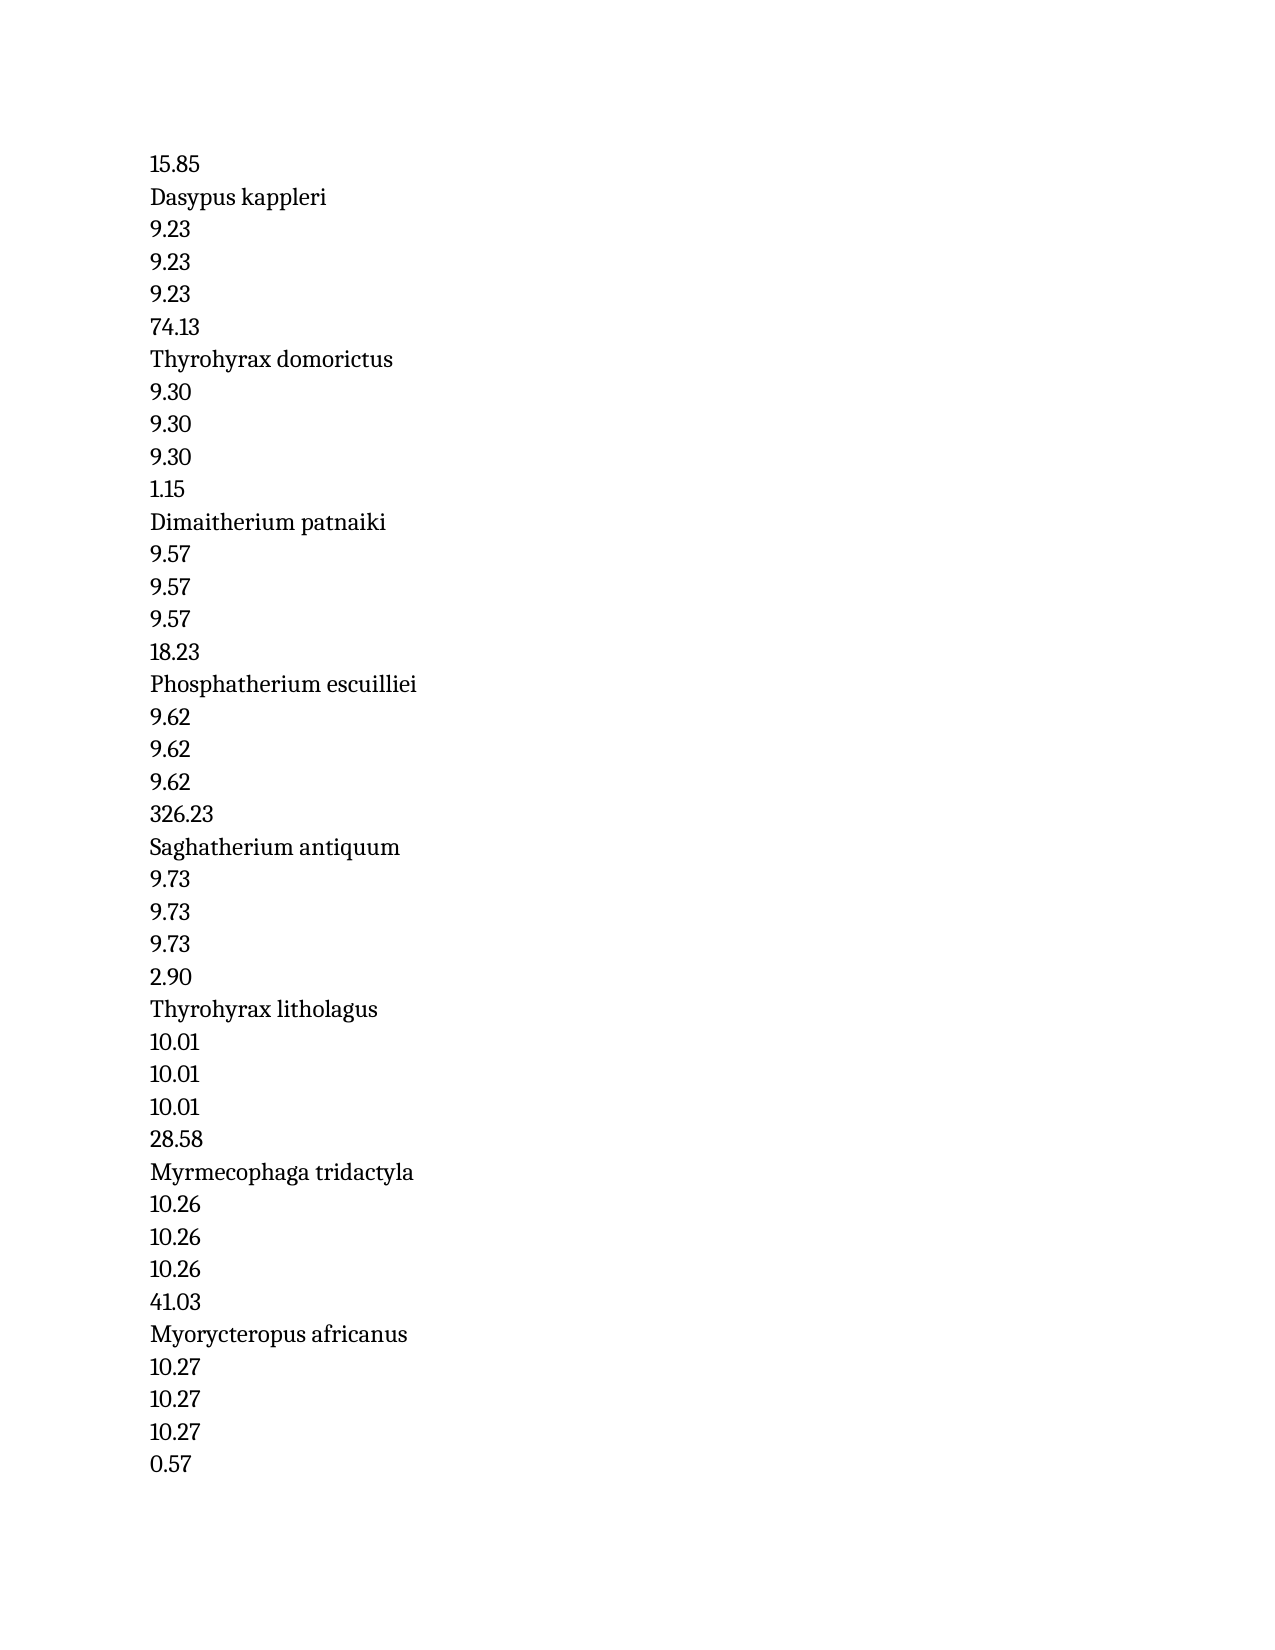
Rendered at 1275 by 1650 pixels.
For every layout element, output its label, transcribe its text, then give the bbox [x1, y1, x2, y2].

text 9.23 [150, 247, 1125, 276]
text 10.26 [150, 1255, 1125, 1284]
text Dimaitherium patnaiki [150, 507, 1125, 536]
text 10.27 [150, 1417, 1125, 1446]
text 9.73 [150, 897, 1125, 926]
text 18.23 [150, 637, 1125, 666]
text 1.15 [150, 475, 1125, 504]
text 9.62 [150, 767, 1125, 796]
text 9.73 [150, 865, 1125, 894]
text 28.58 [150, 1125, 1125, 1154]
text 9.62 [150, 702, 1125, 731]
text 326.23 [150, 800, 1125, 829]
text 2.90 [150, 962, 1125, 991]
text Myorycteropus africanus [150, 1320, 1125, 1349]
text 9.30 [150, 442, 1125, 471]
text 9.57 [150, 605, 1125, 634]
text 9.57 [150, 540, 1125, 569]
text 9.30 [150, 410, 1125, 439]
text 10.26 [150, 1190, 1125, 1219]
text Myrmecophaga tridactyla [150, 1157, 1125, 1186]
text 15.85 [150, 150, 1125, 179]
text 9.57 [150, 572, 1125, 601]
text 10.01 [150, 1092, 1125, 1121]
text Thyrohyrax litholagus [150, 995, 1125, 1024]
text 10.27 [150, 1385, 1125, 1414]
text 10.01 [150, 1060, 1125, 1089]
text 10.01 [150, 1027, 1125, 1056]
text Dasypus kappleri [150, 182, 1125, 211]
text 9.30 [150, 377, 1125, 406]
text 74.13 [150, 312, 1125, 341]
text 9.73 [150, 930, 1125, 959]
text Thyrohyrax domorictus [150, 345, 1125, 374]
text 10.26 [150, 1222, 1125, 1251]
text 41.03 [150, 1287, 1125, 1316]
text 9.62 [150, 735, 1125, 764]
text 10.27 [150, 1352, 1125, 1381]
text Phosphatherium escuilliei [150, 670, 1125, 699]
text 0.57 [150, 1450, 1125, 1479]
text 9.23 [150, 280, 1125, 309]
text 9.23 [150, 215, 1125, 244]
text Saghatherium antiquum [150, 832, 1125, 861]
